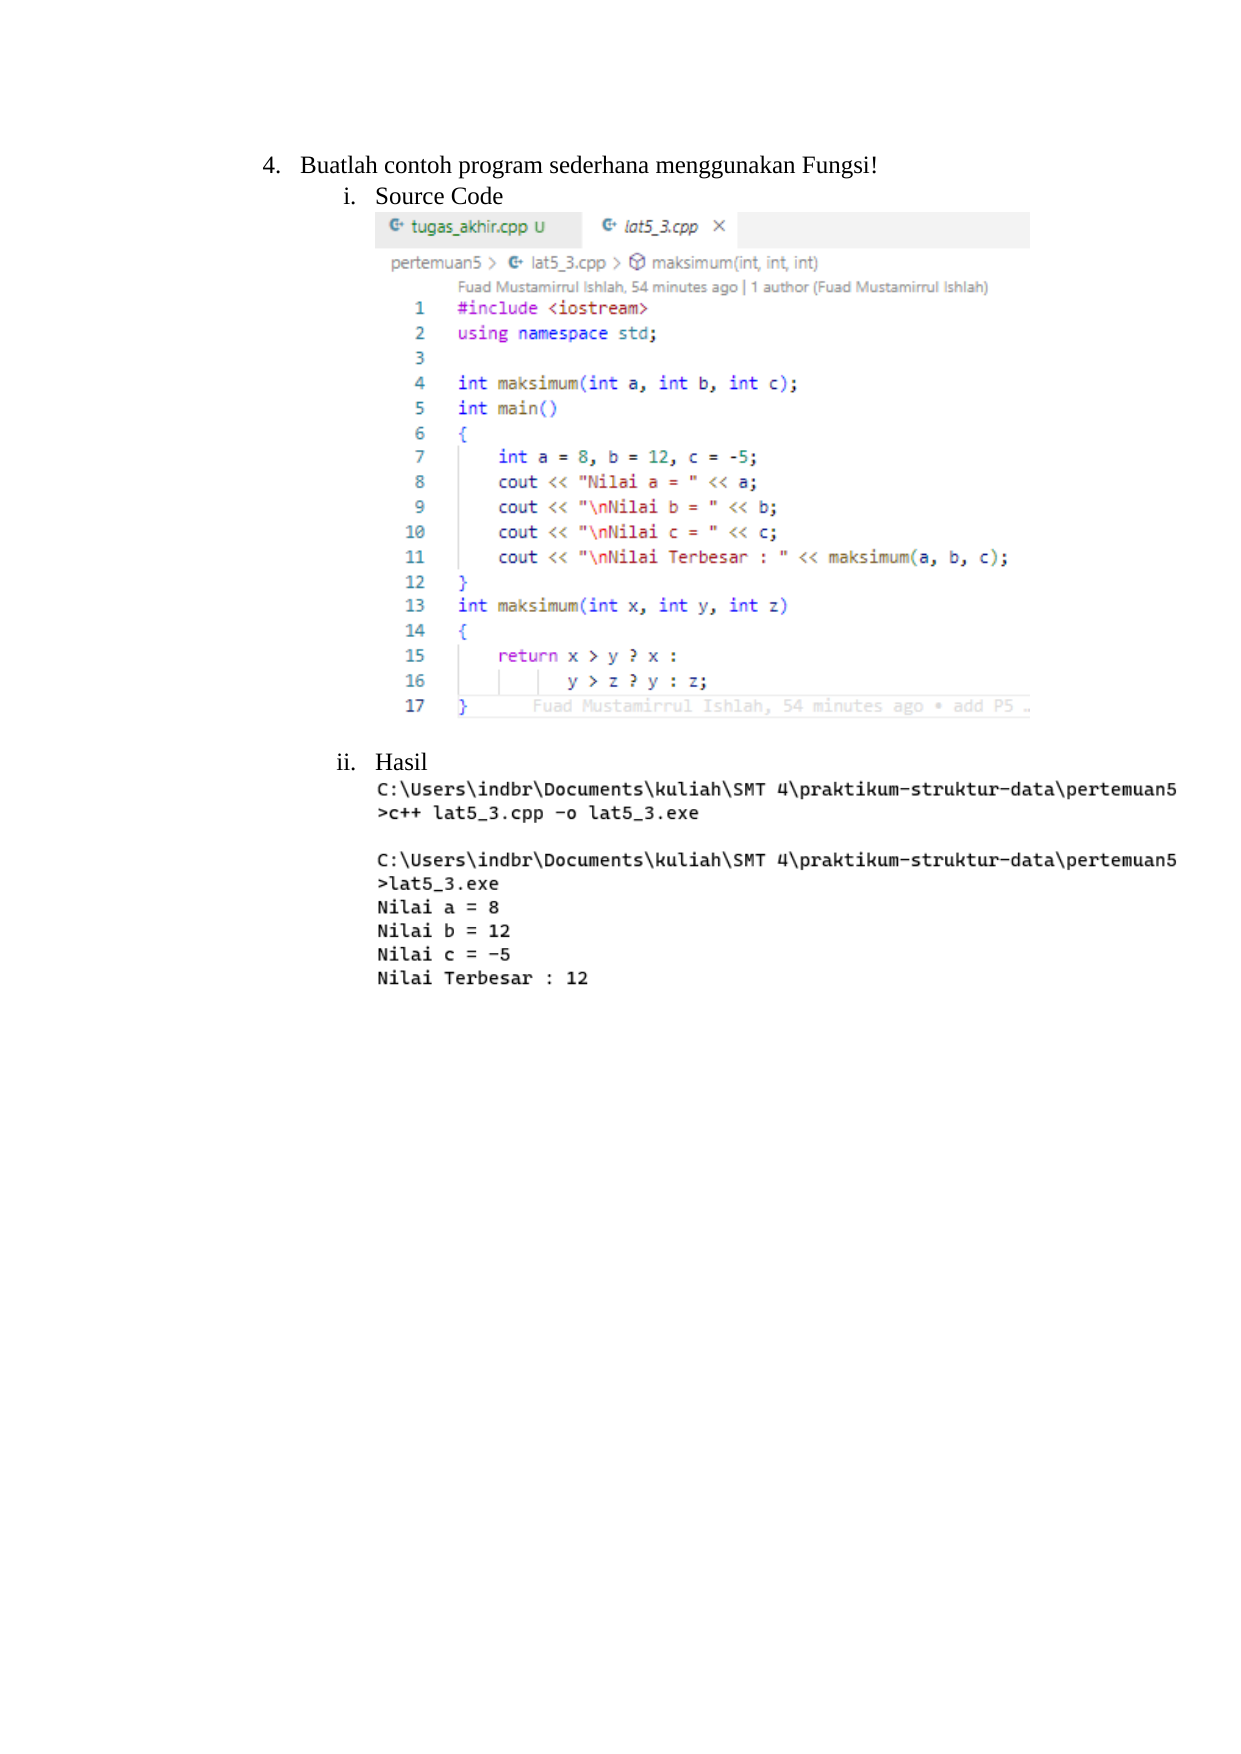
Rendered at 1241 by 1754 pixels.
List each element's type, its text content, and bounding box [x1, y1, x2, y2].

picture [375, 212, 1030, 745]
picture [375, 778, 1181, 993]
list Buatlah contoh program sederhana menggunakan Fungsi! [262, 150, 1090, 179]
